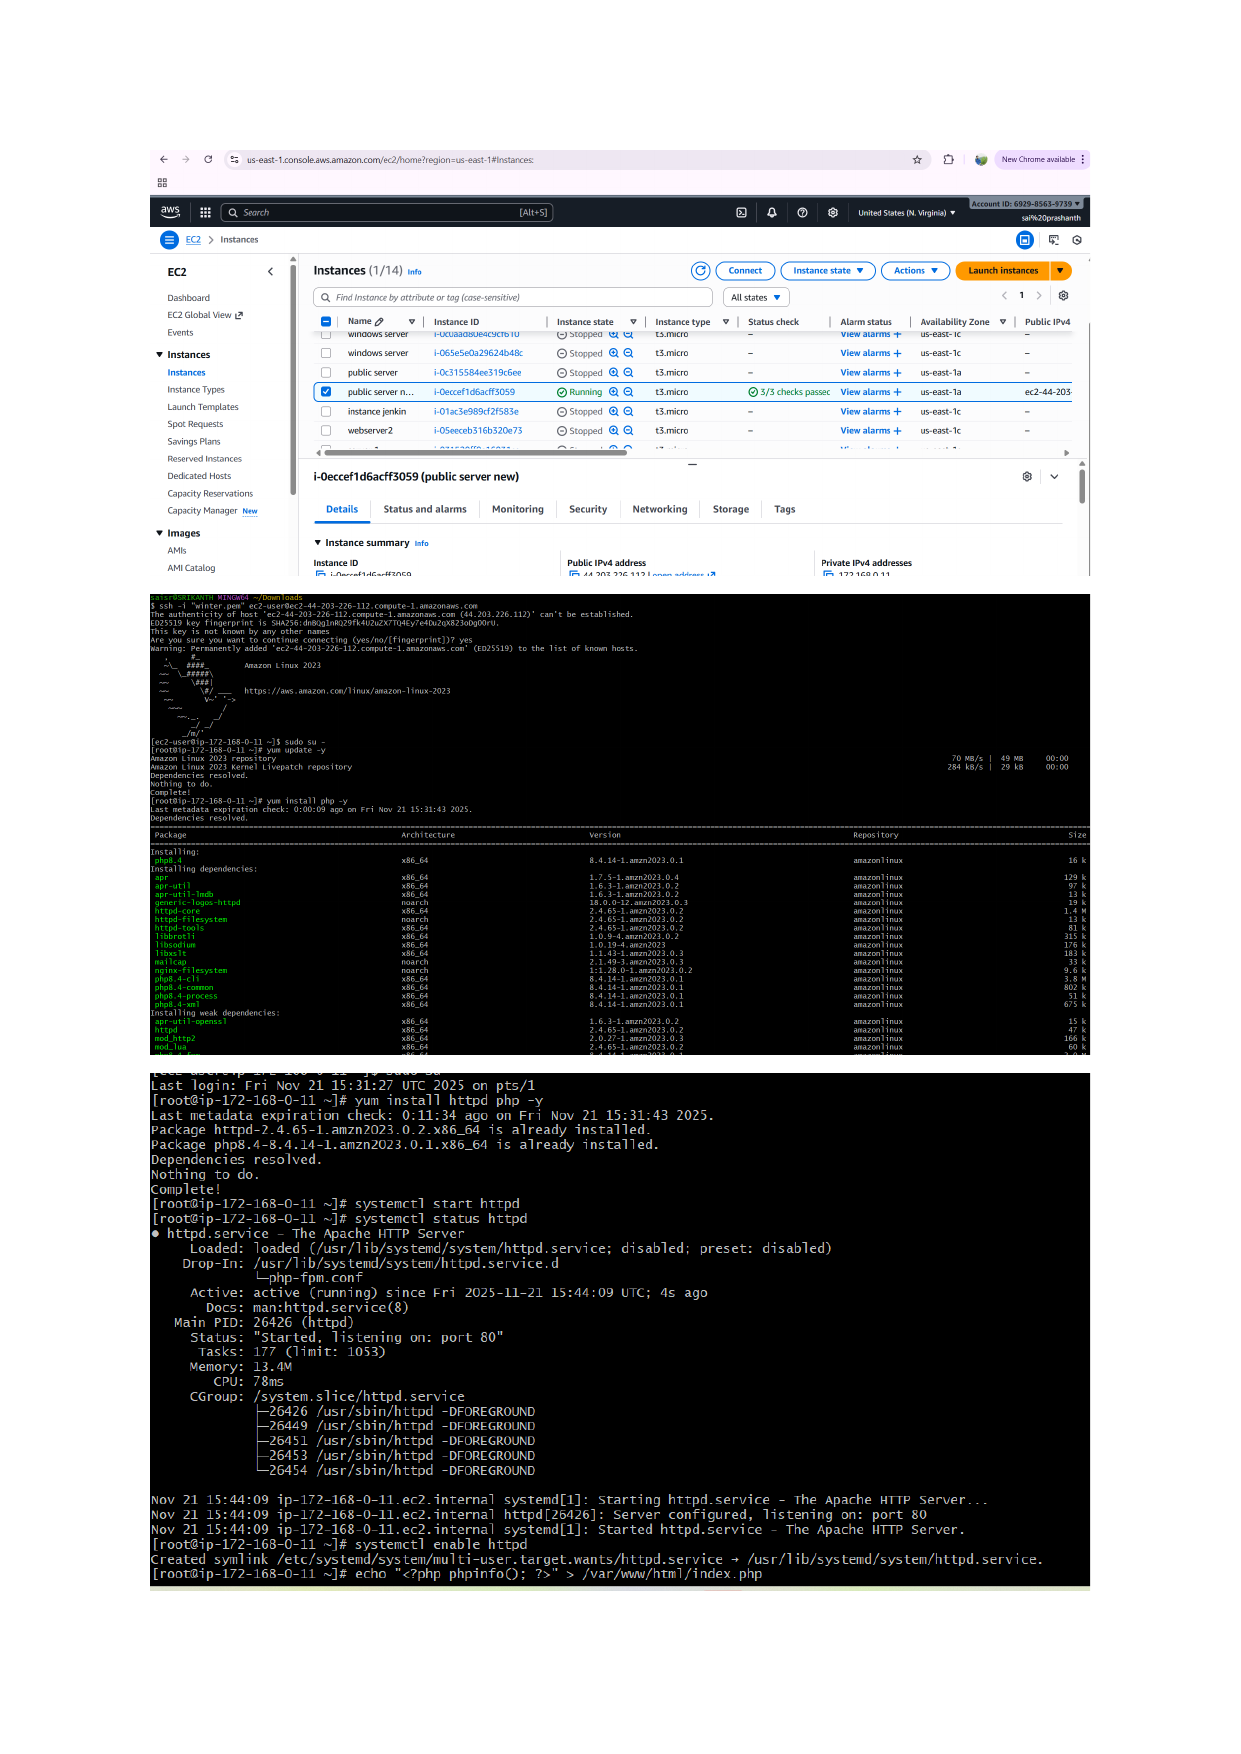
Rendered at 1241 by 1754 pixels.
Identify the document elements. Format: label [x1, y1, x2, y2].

picture [150, 1073, 1091, 1591]
picture [150, 594, 1091, 1055]
picture [150, 150, 1091, 576]
